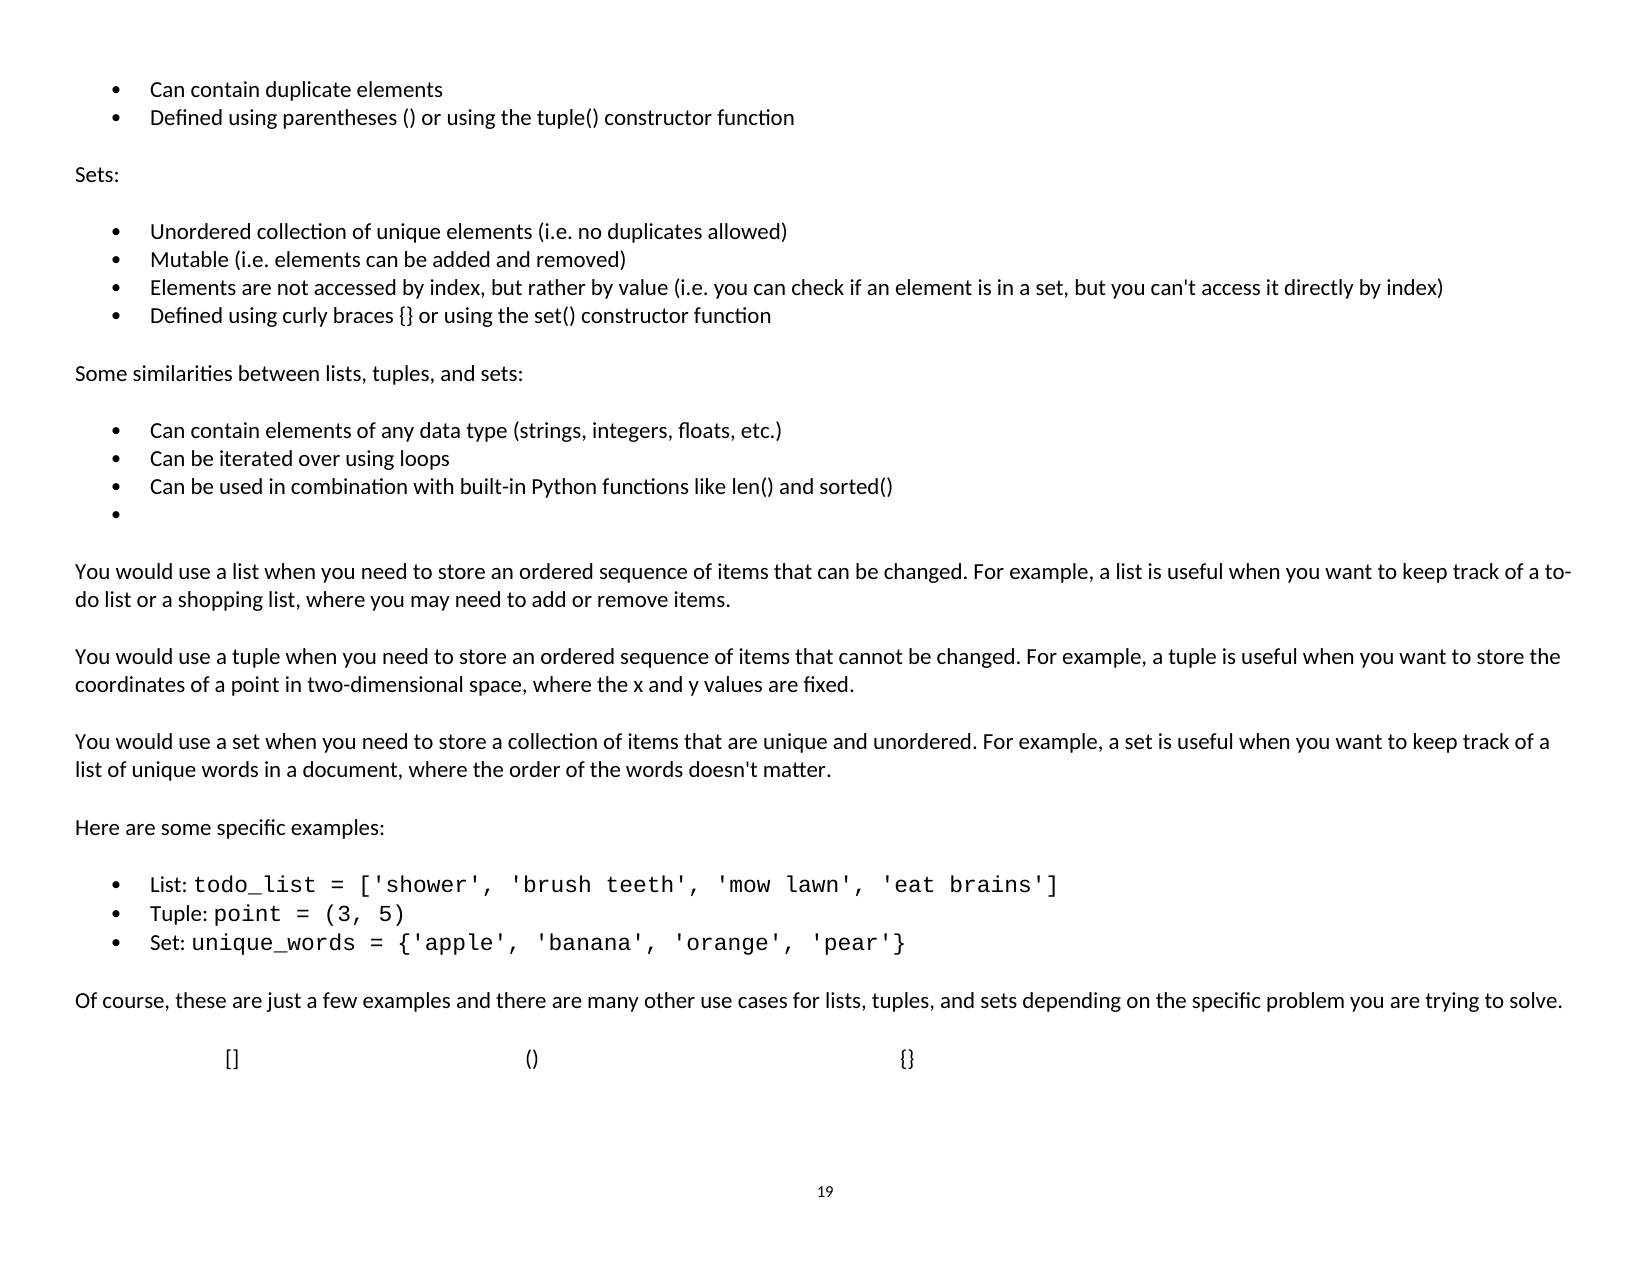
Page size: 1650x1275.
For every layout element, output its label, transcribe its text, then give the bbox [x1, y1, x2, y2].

list Defined using parentheses () or using the tuple() constructor function [112, 103, 1575, 131]
list Tuple: point = (3, 5) [112, 899, 1575, 928]
list Elements are not accessed by index, but rather by value (i.e. you can check if an element is in a set, but you can't access it directly by index) [112, 273, 1575, 301]
text Of course, these are just a few examples and there are many other use cases for lists, tuples, and sets depending on the specific problem you are trying to solve. [75, 987, 1575, 1014]
text Here are some specific examples: [75, 813, 1575, 841]
text [] () {} [75, 1044, 1575, 1072]
list Can be used in combination with built-in Python functions like len() and sorted() [112, 472, 1575, 500]
list Mutable (i.e. elements can be added and removed) [112, 245, 1575, 273]
text You would use a list when you need to store an ordered sequence of items that can be changed. For example, a list is useful when you want to keep track of a to-do list or a shopping list, where you may need to add or remove items. [75, 557, 1575, 613]
list Set: unique_words = {'apple', 'banana', 'orange', 'pear'} [112, 928, 1575, 957]
list Unordered collection of unique elements (i.e. no duplicates allowed) [112, 217, 1575, 245]
list Can contain elements of any data type (strings, integers, floats, etc.) [112, 416, 1575, 444]
list List: todo_list = ['shower', 'brush teeth', 'mow lawn', 'eat brains'] [112, 870, 1575, 899]
text You would use a tuple when you need to store an ordered sequence of items that cannot be changed. For example, a tuple is useful when you want to store the coordinates of a point in two-dimensional space, where the x and y values are fixed. [75, 642, 1575, 698]
list Can be iterated over using loops [112, 444, 1575, 472]
text Sets: [75, 160, 1575, 188]
text Some similarities between lists, tuples, and sets: [75, 359, 1575, 387]
list Can contain duplicate elements [112, 75, 1575, 103]
list Defined using curly braces {} or using the set() constructor function [112, 301, 1575, 329]
text You would use a set when you need to store a collection of items that are unique and unordered. For example, a set is useful when you want to keep track of a list of unique words in a document, where the order of the words doesn't matter. [75, 727, 1575, 783]
